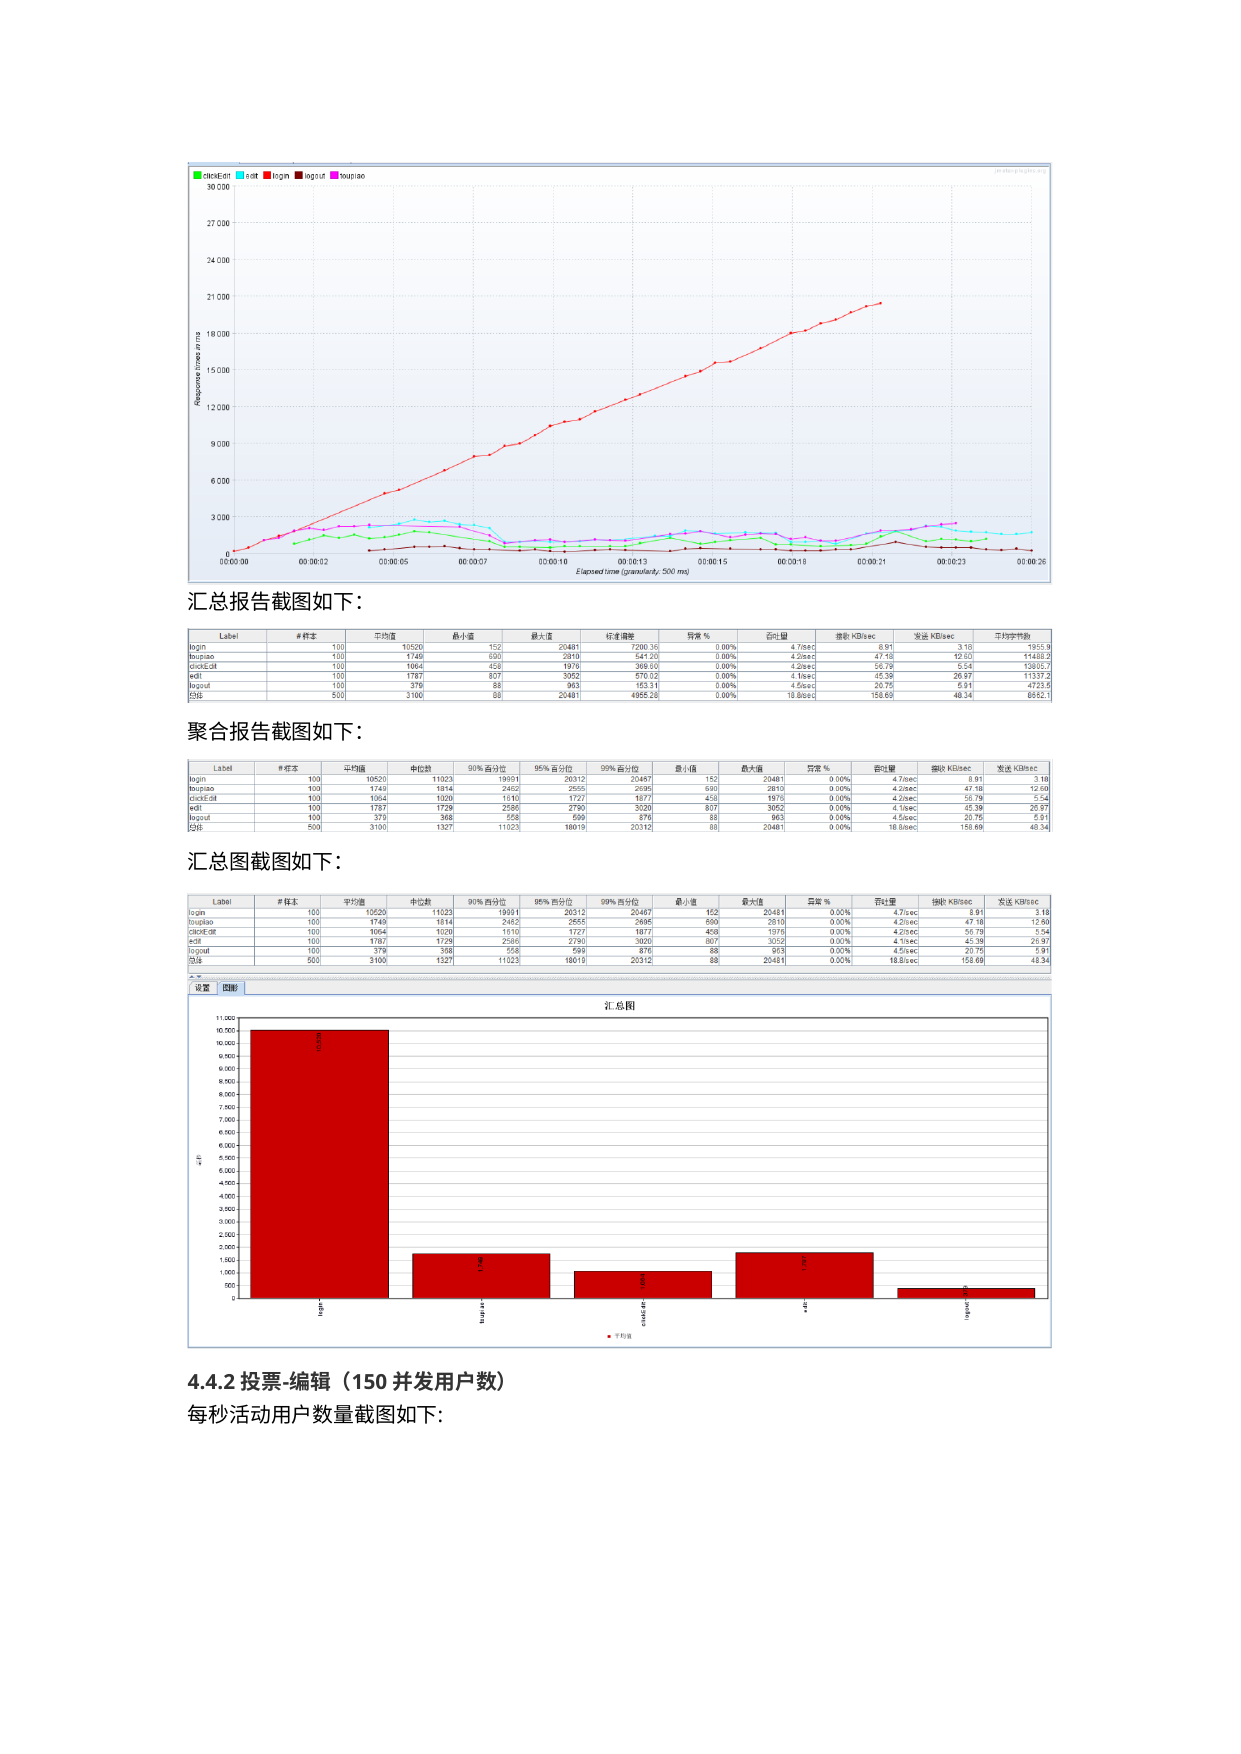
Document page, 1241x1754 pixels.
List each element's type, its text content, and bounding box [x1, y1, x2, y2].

picture [187, 759, 1053, 832]
text 汇总报告截图如下： [187, 585, 1053, 617]
picture [187, 893, 1052, 1349]
text 汇总图截图如下： [187, 844, 1053, 877]
text 聚合报告截图如下： [187, 714, 1053, 747]
picture [187, 628, 1053, 703]
picture [187, 162, 1053, 585]
text 4.4.2 投票-编辑（150 并发用户数） [187, 1364, 1053, 1397]
text 每秒活动用户数量截图如下: [187, 1397, 1053, 1429]
